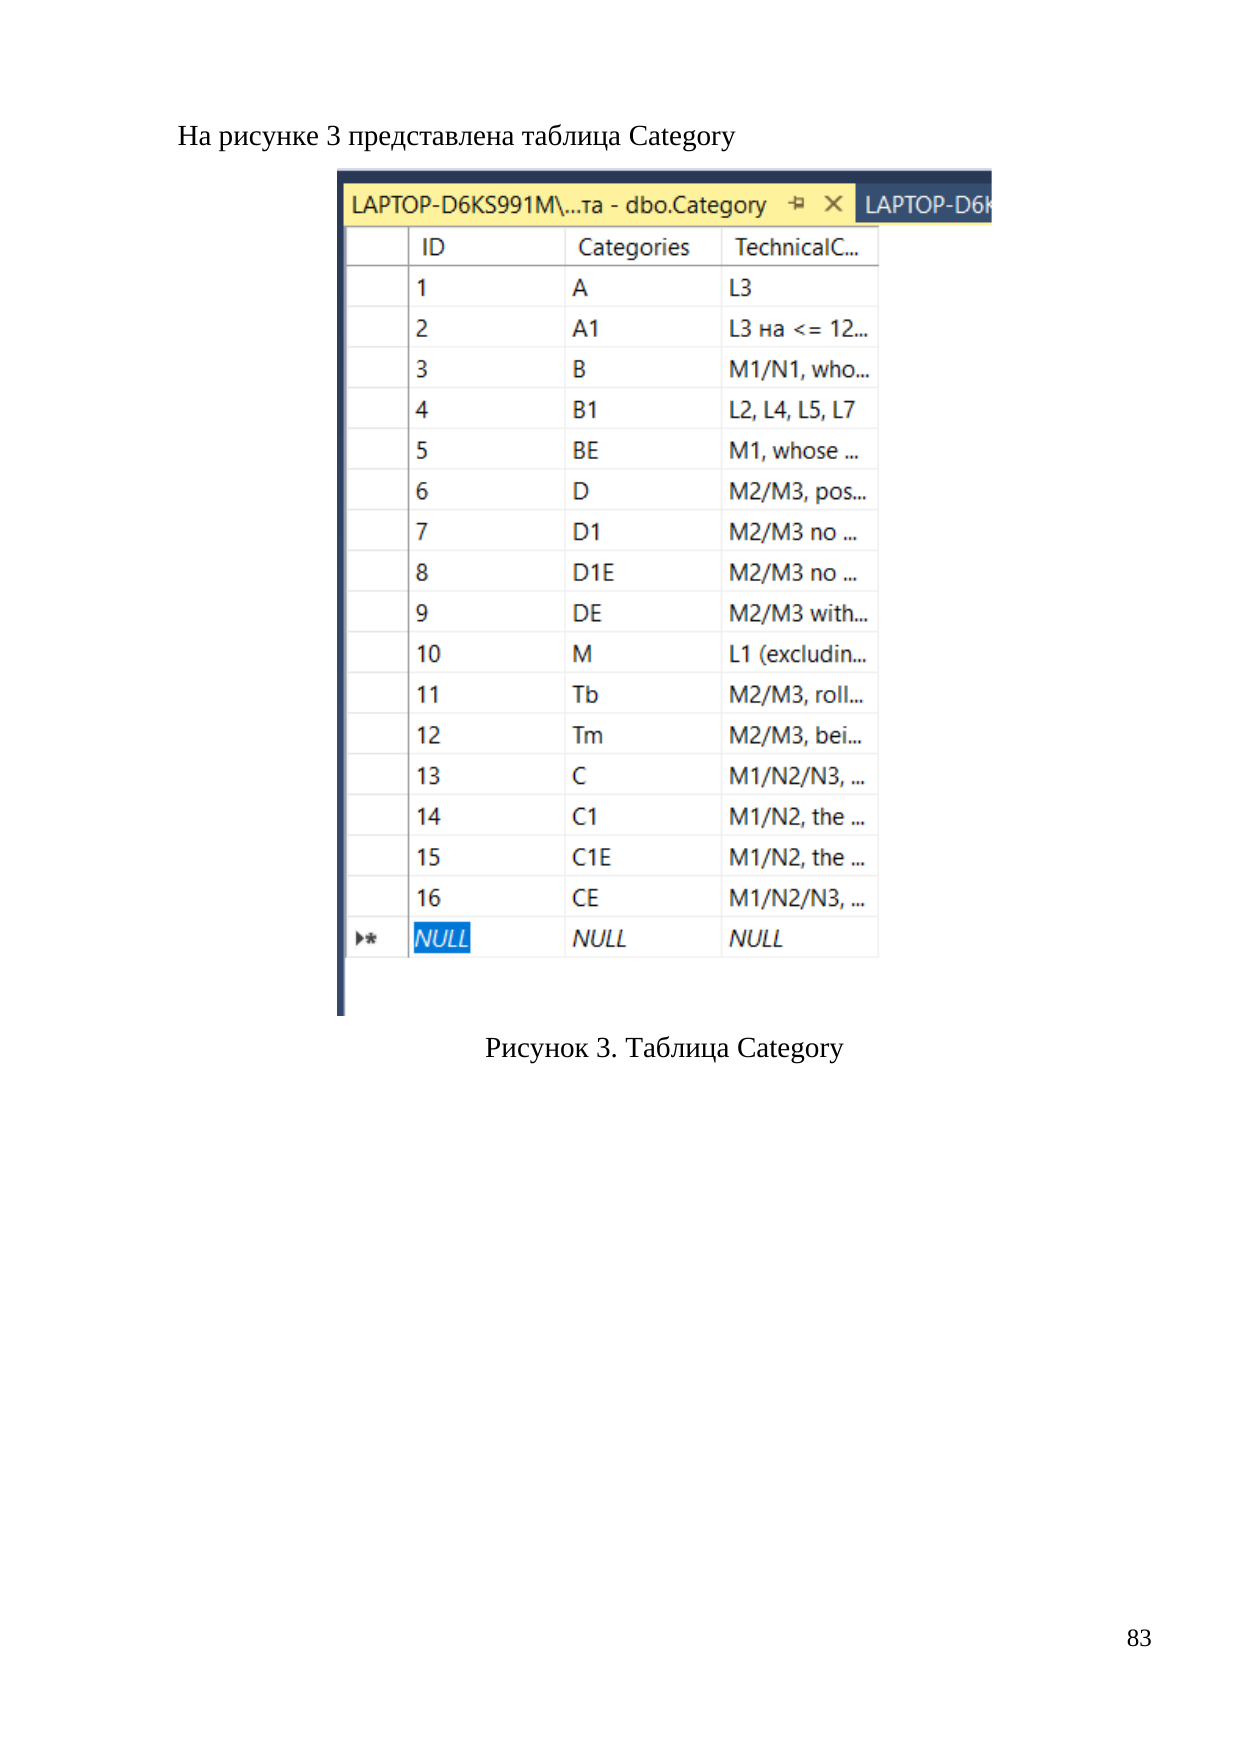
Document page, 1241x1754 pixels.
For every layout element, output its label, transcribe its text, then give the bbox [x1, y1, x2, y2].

text На рисунке 3 представлена таблица Category [177, 118, 1152, 152]
picture [337, 168, 992, 1016]
text Рисунок 3. Таблица Category [177, 1030, 1152, 1063]
